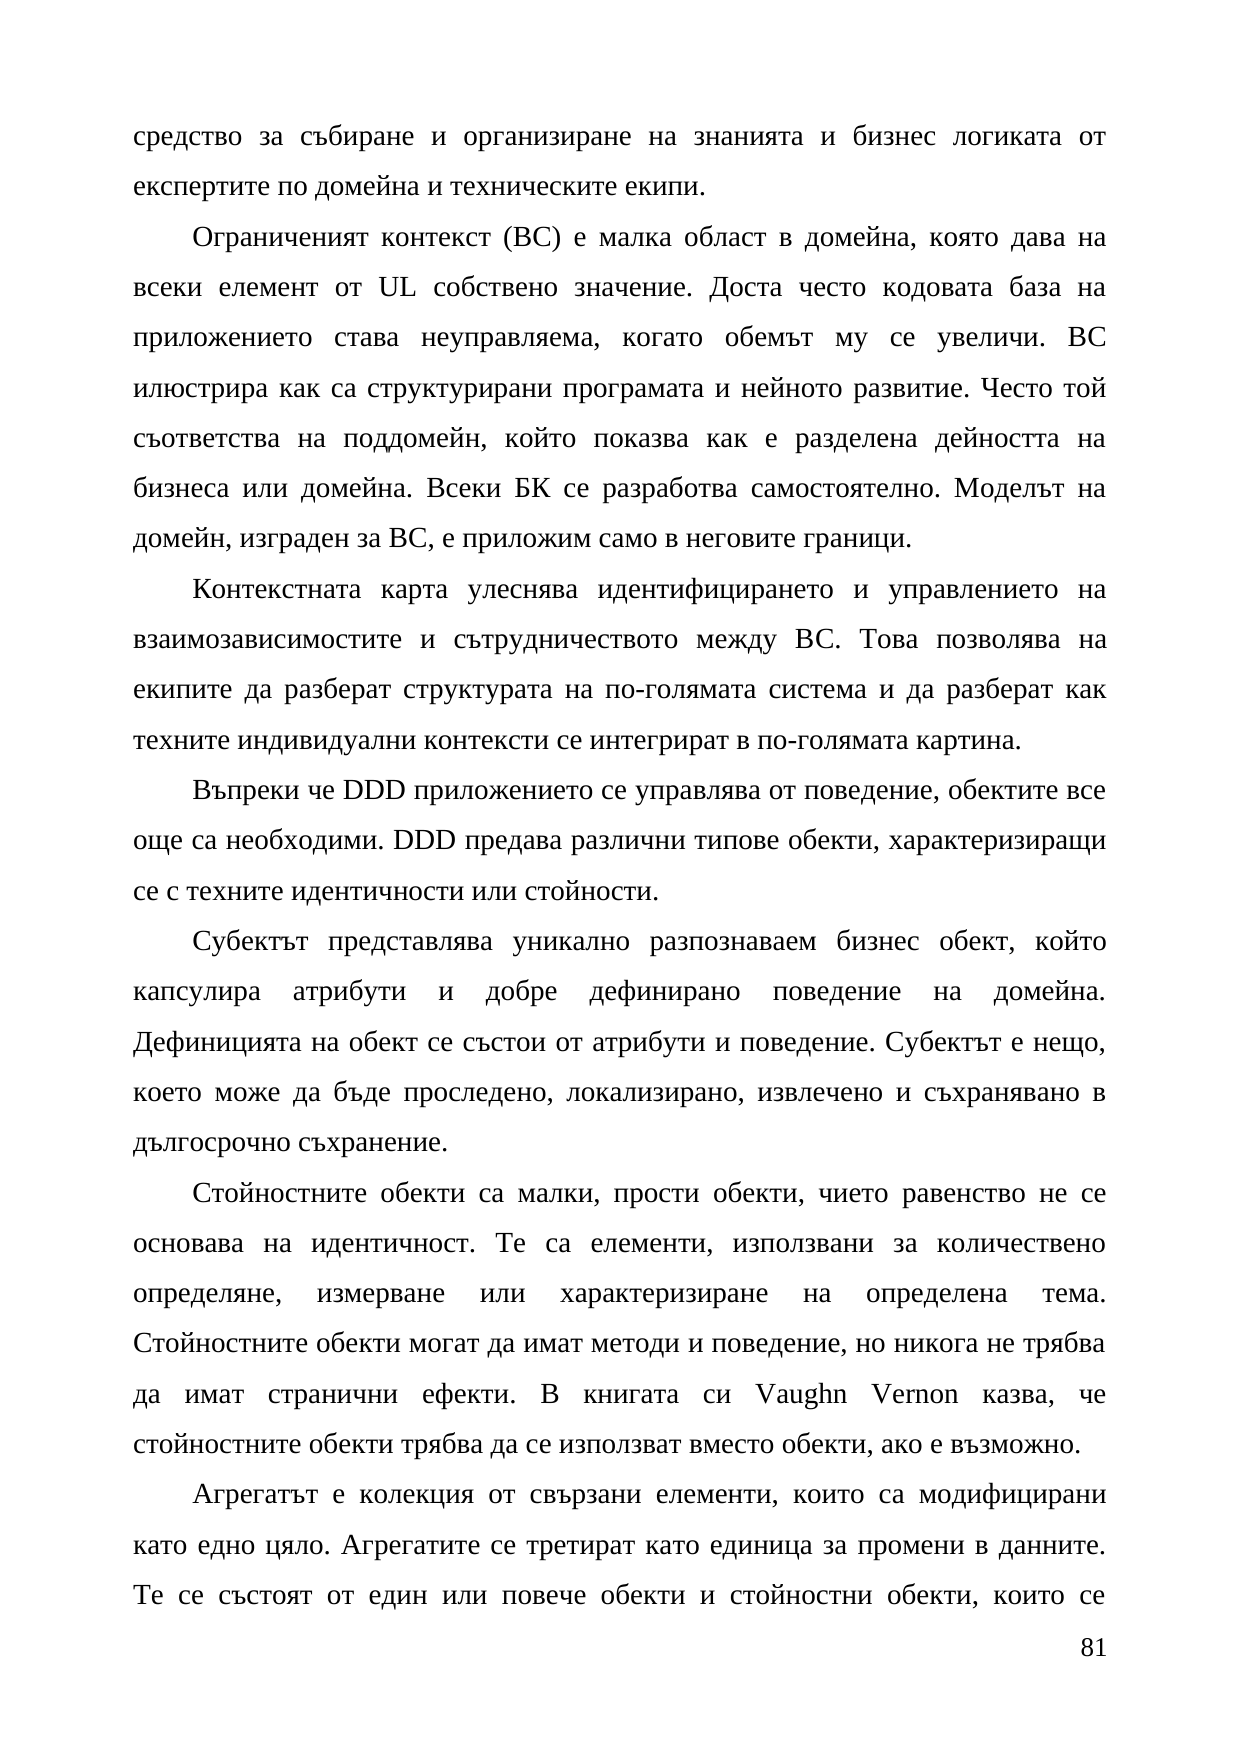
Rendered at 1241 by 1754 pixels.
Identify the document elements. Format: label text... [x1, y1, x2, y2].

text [133, 1477, 1107, 1611]
text Контекстната карта улеснява идентифицирането и управлението на взаимозависимостите и сътрудничеството между BС. Това позволява на екипите да разберат структурата на по-голямата система и да разберат как техните индивидуални контексти се интегрират в по-голямата картина. [133, 571, 1107, 755]
text Въпреки че DDD приложението се управлява от поведение, обектите все още са необходими. DDD предава различни типове обекти, характеризиращи се с техните идентичности или стойности. [133, 772, 1107, 906]
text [133, 118, 1107, 202]
text Ограниченият контекст (BC) е малка област в домейна, която дава на всеки елемент от UL собствено значение. Доста често кодовата база на приложението става неуправляема, когато обемът му се увеличи. BC илюстрира как са структурирани програмата и нейното развитие. Често той съответства на поддомейн, който показва как е разделена дейността на бизнеса или домейна. Всеки БК се разработва самостоятелно. Моделът на домейн, изграден за BC, е приложим само в неговите граници. [133, 219, 1107, 554]
text Стойностните обекти са малки, прости обекти, чието равенство не се основава на идентичност. Те са елементи, използвани за количествено определяне, измерване или характеризиране на определена тема. Стойностните обекти могат да имат методи и поведение, но никога не трябва да имат странични ефекти. В книгата си Vaughn Vernon казва, че стойностните обекти трябва да се използват вместо обекти, ако е възможно. [133, 1175, 1107, 1460]
text Субектът представлява уникално разпознаваем бизнес обект, който капсулира атрибути и добре дефинирано поведение на домейна. Дефиницията на обект се състои от атрибути и поведение. Субектът е нещо, което може да бъде проследено, локализирано, извлечено и съхранявано в дългосрочно съхранение. [133, 923, 1107, 1158]
